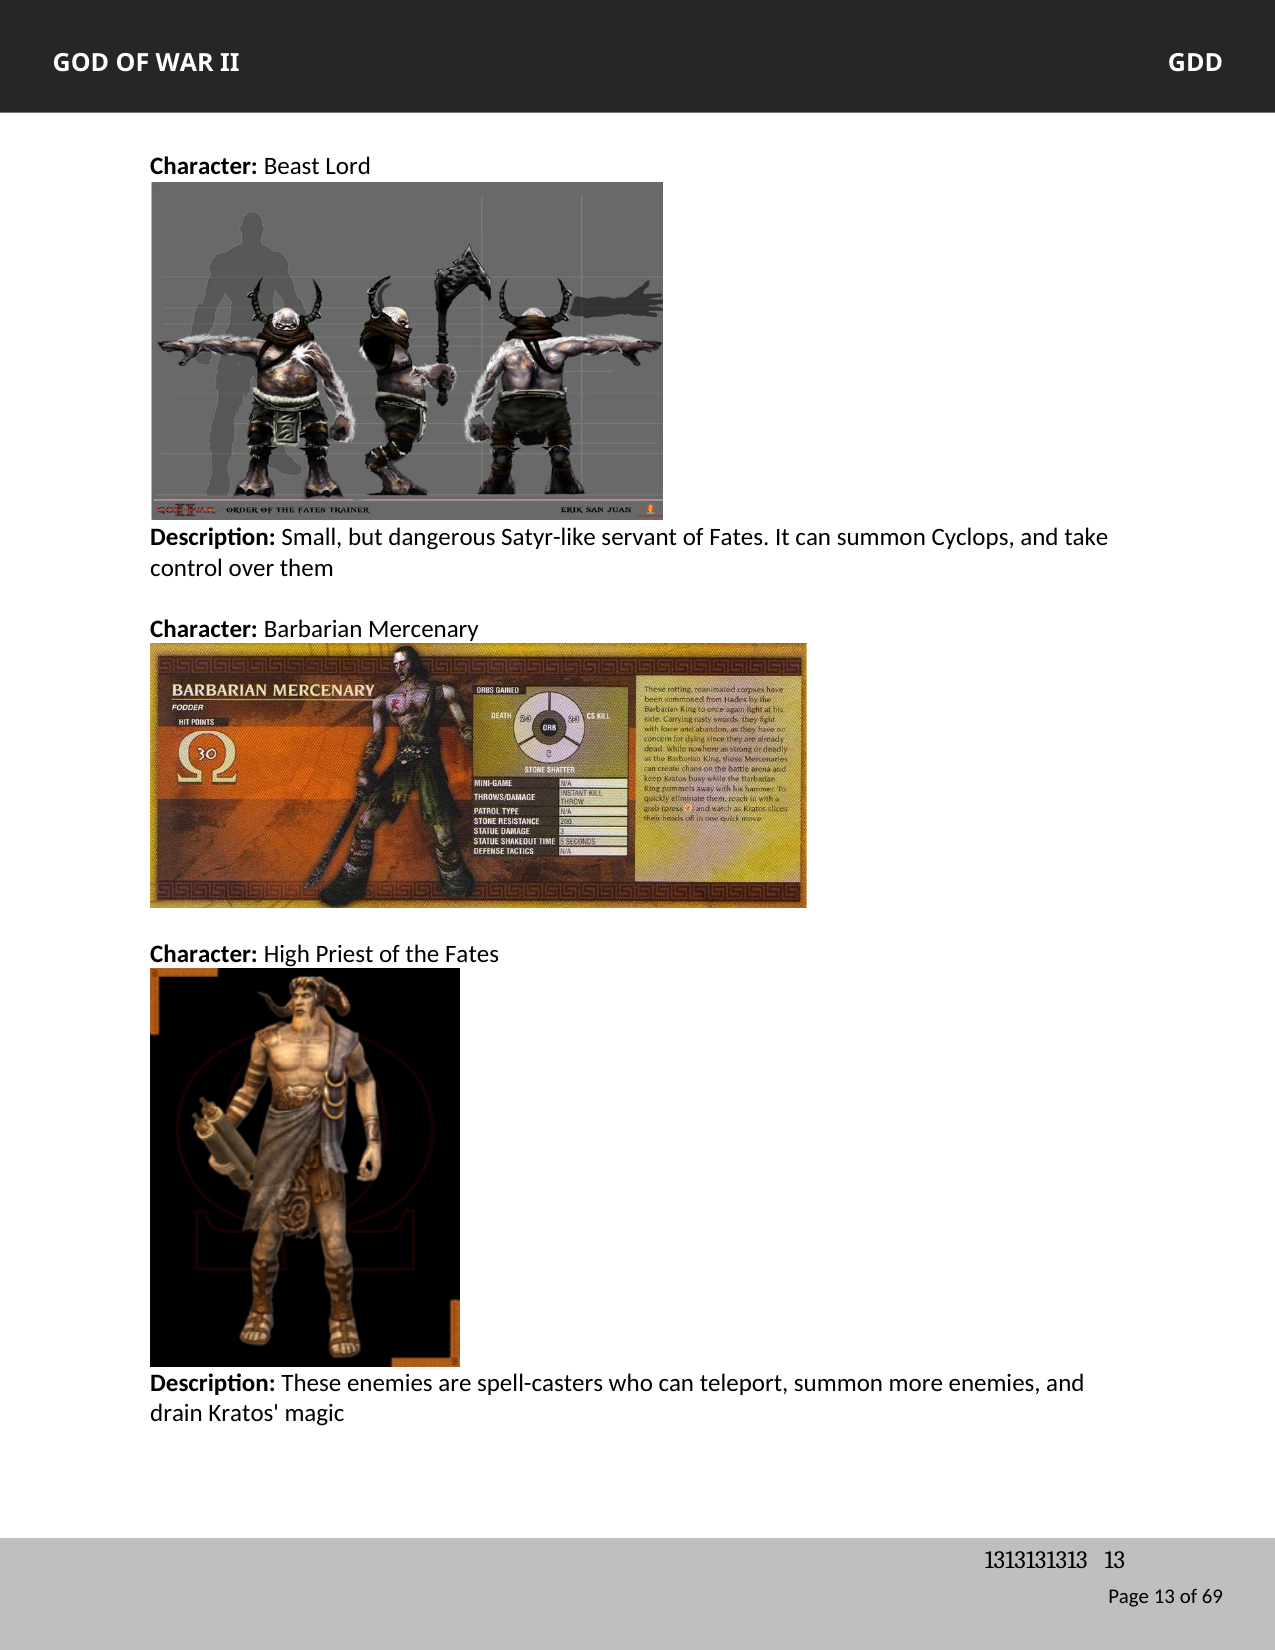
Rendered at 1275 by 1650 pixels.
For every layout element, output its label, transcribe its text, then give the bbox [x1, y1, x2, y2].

text Character: Beast Lord [150, 150, 1125, 181]
text Description: These enemies are spell-casters who can teleport, summon more enemies, and drain Kratos' magic [150, 1367, 1125, 1428]
picture [150, 643, 807, 908]
picture [150, 180, 664, 522]
text Character: Barbarian Mercenary [150, 613, 1125, 643]
picture [150, 968, 460, 1367]
text Character: High Priest of the Fates [150, 938, 1125, 968]
text Description: Small, but dangerous Satyr-like servant of Fates. It can summon Cyclops, and take control over them [150, 521, 1125, 582]
